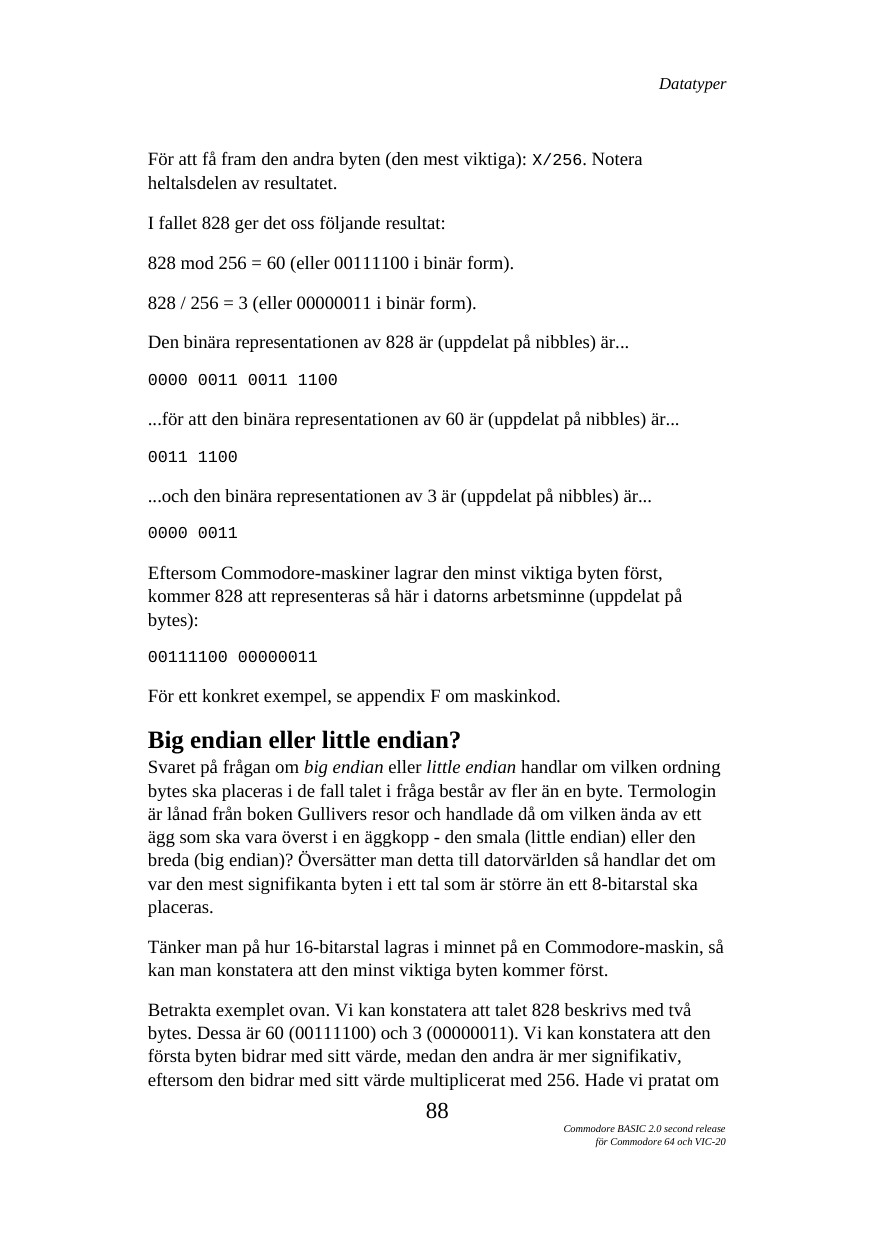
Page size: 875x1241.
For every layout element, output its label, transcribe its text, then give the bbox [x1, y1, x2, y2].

text ...för att den binära representationen av 60 är (uppdelat på nibbles) är... [148, 408, 726, 430]
text 00111100 00000011 [148, 648, 726, 667]
text 828 mod 256 = 60 (eller 00111100 i binär form). [148, 252, 726, 273]
text För att få fram den andra byten (den mest viktiga): X/256. Notera heltalsdelen av resultatet. [148, 148, 726, 193]
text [148, 999, 726, 1090]
text Svaret på frågan om big endian eller little endian handlar om vilken ordning bytes ska placeras i de fall talet i fråga består av fler än en byte. Termologin är lånad från boken Gullivers resor och handlade då om vilken ända av ett ägg som ska vara överst i en äggkopp - den smala (little endian) eller den breda (big endian)? Översätter man detta till datorvärlden så handlar det om var den mest signifikanta byten i ett tal som är större än ett 8-bitarstal ska placeras. [148, 756, 726, 917]
text 0000 0011 [148, 525, 726, 544]
text För ett konkret exempel, se appendix F om maskinkod. [148, 685, 726, 707]
text 0011 1100 [148, 448, 726, 467]
text Den binära representationen av 828 är (uppdelat på nibbles) är... [148, 331, 726, 353]
subtitle Big endian eller little endian? [148, 725, 726, 754]
text ...och den binära representationen av 3 är (uppdelat på nibbles) är... [148, 485, 726, 507]
text 828 / 256 = 3 (eller 00000011 i binär form). [148, 292, 726, 313]
text 0000 0011 0011 1100 [148, 371, 726, 390]
text I fallet 828 ger det oss följande resultat: [148, 212, 726, 233]
text Tänker man på hur 16-bitarstal lagras i minnet på en Commodore-maskin, så kan man konstatera att den minst viktiga byten kommer först. [148, 936, 726, 980]
text Eftersom Commodore-maskiner lagrar den minst viktiga byten först, kommer 828 att representeras så här i datorns arbetsminne (uppdelat på bytes): [148, 562, 726, 630]
